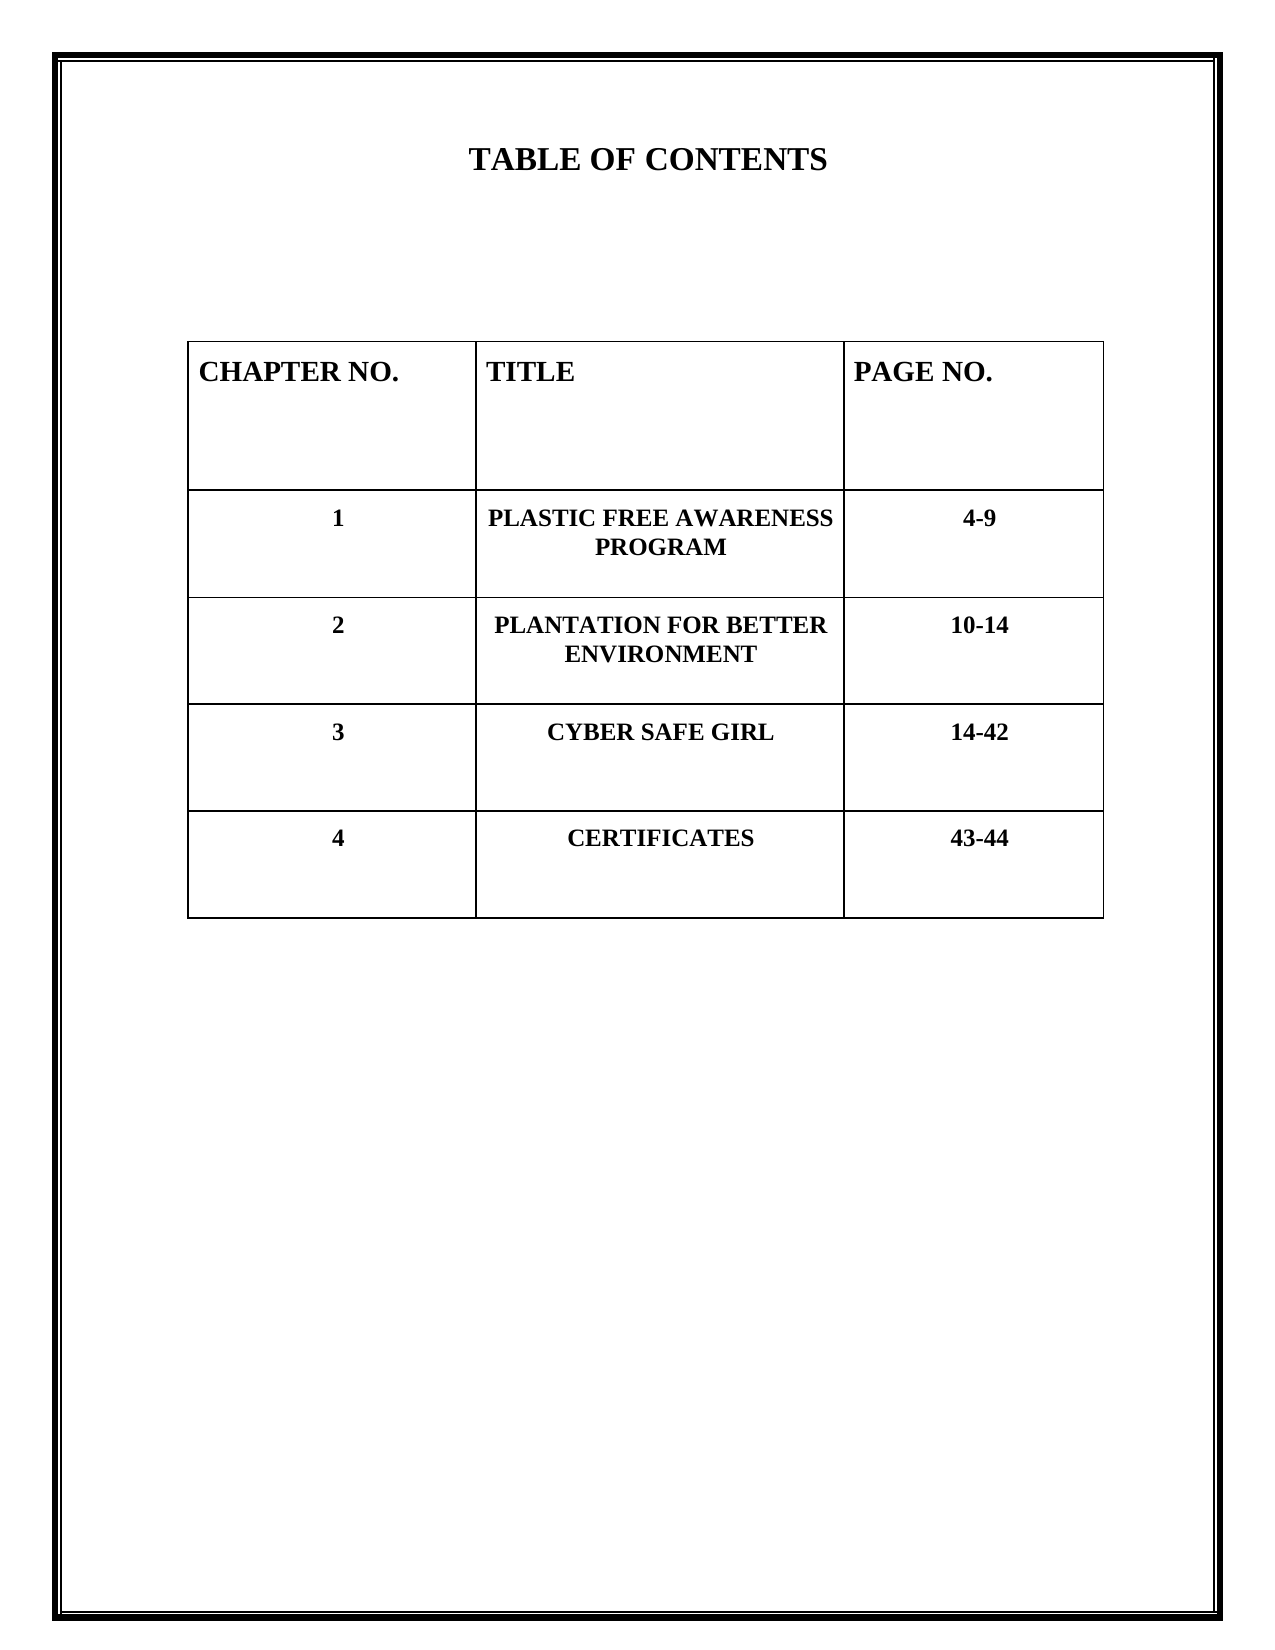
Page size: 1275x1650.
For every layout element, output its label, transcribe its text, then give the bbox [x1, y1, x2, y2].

table_cell PLASTIC FREE AWARENESS PROGRAM [477, 491, 843, 596]
table_header PAGE NO. [845, 342, 1103, 489]
table_cell 10-14 [845, 598, 1103, 703]
table_header CHAPTER NO. [189, 342, 475, 489]
table_cell 2 [189, 598, 475, 703]
table_cell 4-9 [845, 491, 1103, 596]
table_cell 43-44 [845, 812, 1103, 917]
table_cell CYBER SAFE GIRL [477, 705, 843, 810]
table_cell 1 [189, 491, 475, 596]
table_cell PLANTATION FOR BETTER ENVIRONMENT [477, 598, 843, 703]
text TABLE OF CONTENTS [163, 139, 1092, 177]
table_cell 14-42 [845, 705, 1103, 810]
table_cell 4 [189, 812, 475, 917]
table_header TITLE [477, 342, 843, 489]
table_cell CERTIFICATES [477, 812, 843, 917]
table_cell 3 [189, 705, 475, 810]
